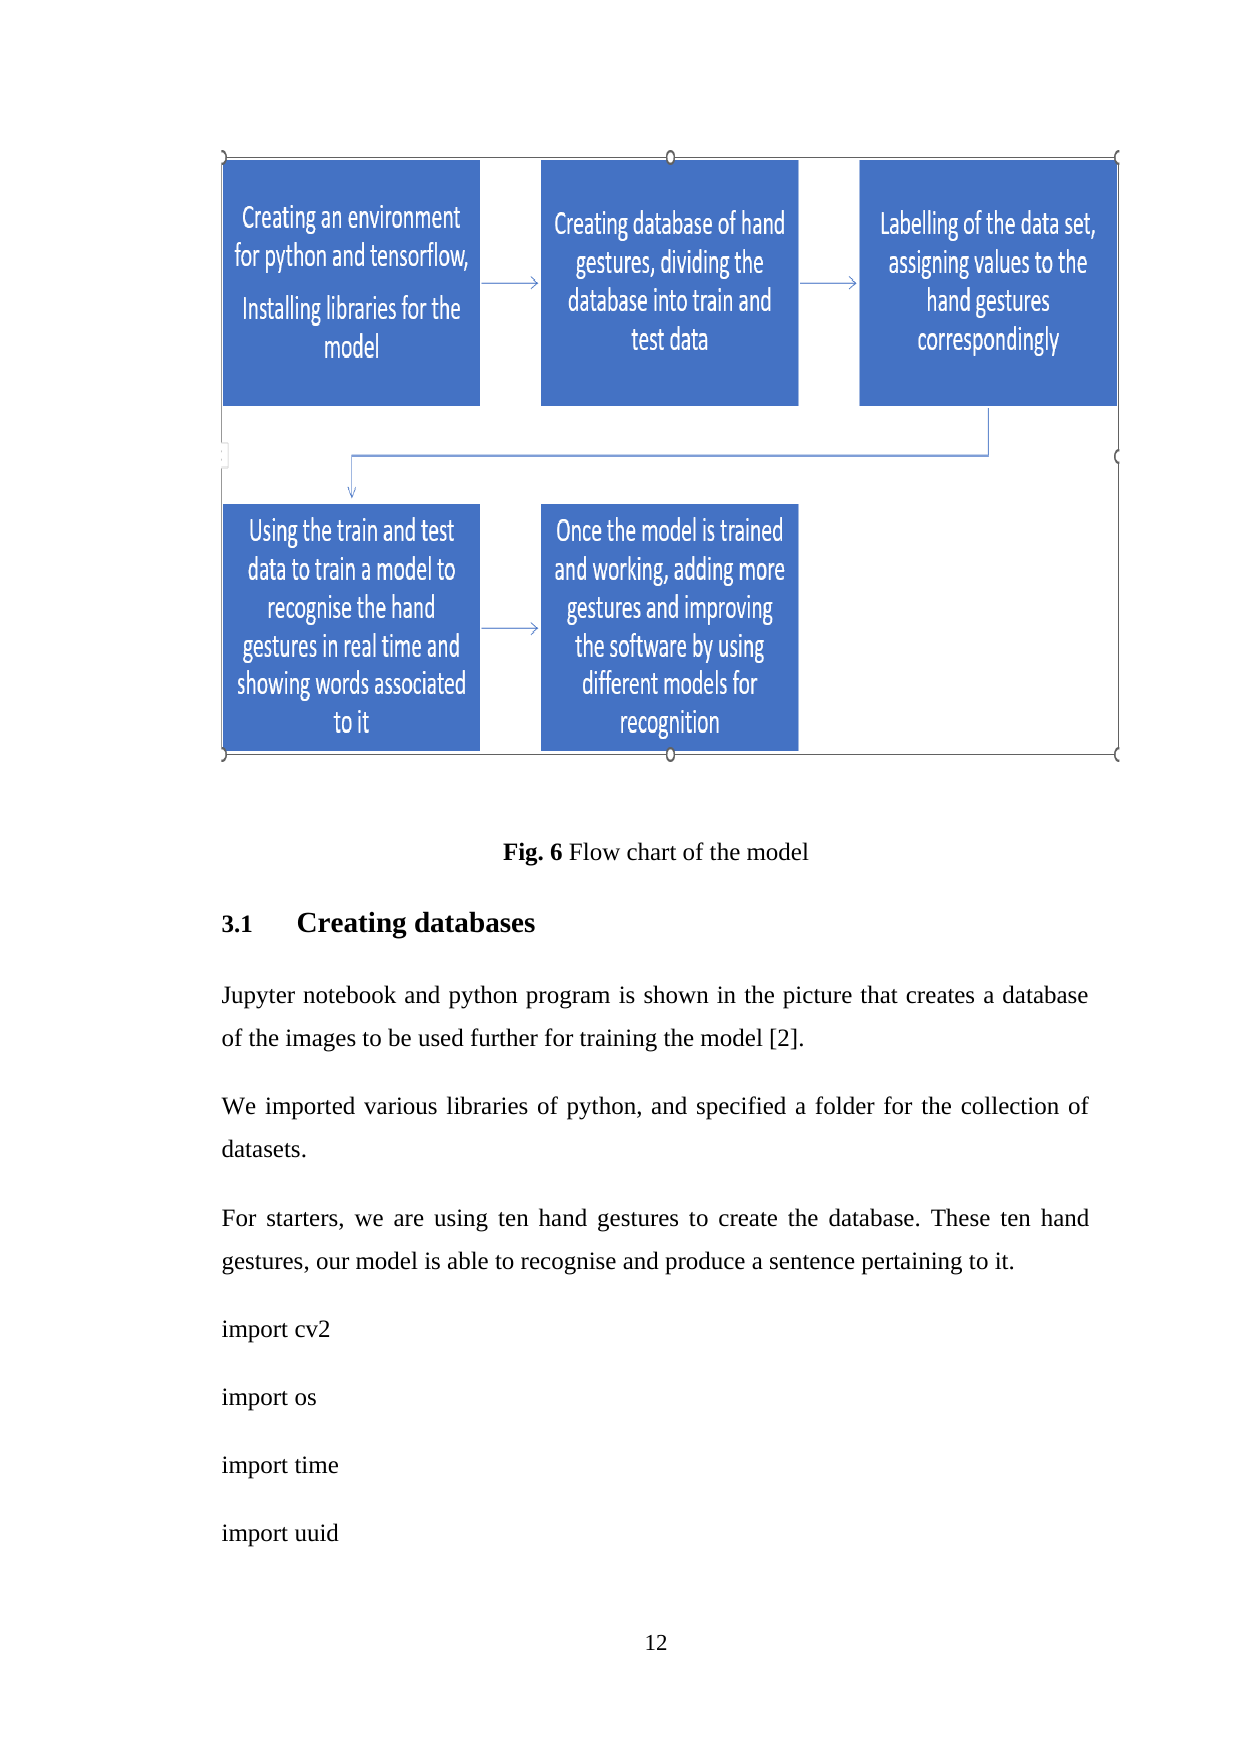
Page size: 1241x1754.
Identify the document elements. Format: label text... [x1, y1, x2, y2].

picture [221, 150, 1120, 798]
text import cv2 [221, 1314, 1090, 1343]
text import os [221, 1382, 1090, 1411]
text Fig. 6 Flow chart of the model [221, 837, 1090, 865]
text For starters, we are using ten hand gestures to create the database. These ten hand gestures, our model is able to recognise and produce a sentence pertaining to it. [221, 1203, 1090, 1274]
text We imported various libraries of python, and specified a folder for the collection of datasets. [221, 1091, 1090, 1163]
text import time [221, 1450, 1090, 1479]
text Jupyter notebook and python program is shown in the picture that creates a database of the images to be used further for training the model [2]. [221, 980, 1090, 1052]
text import uuid [221, 1518, 1090, 1547]
text 3.1 Creating databases [221, 905, 1090, 938]
